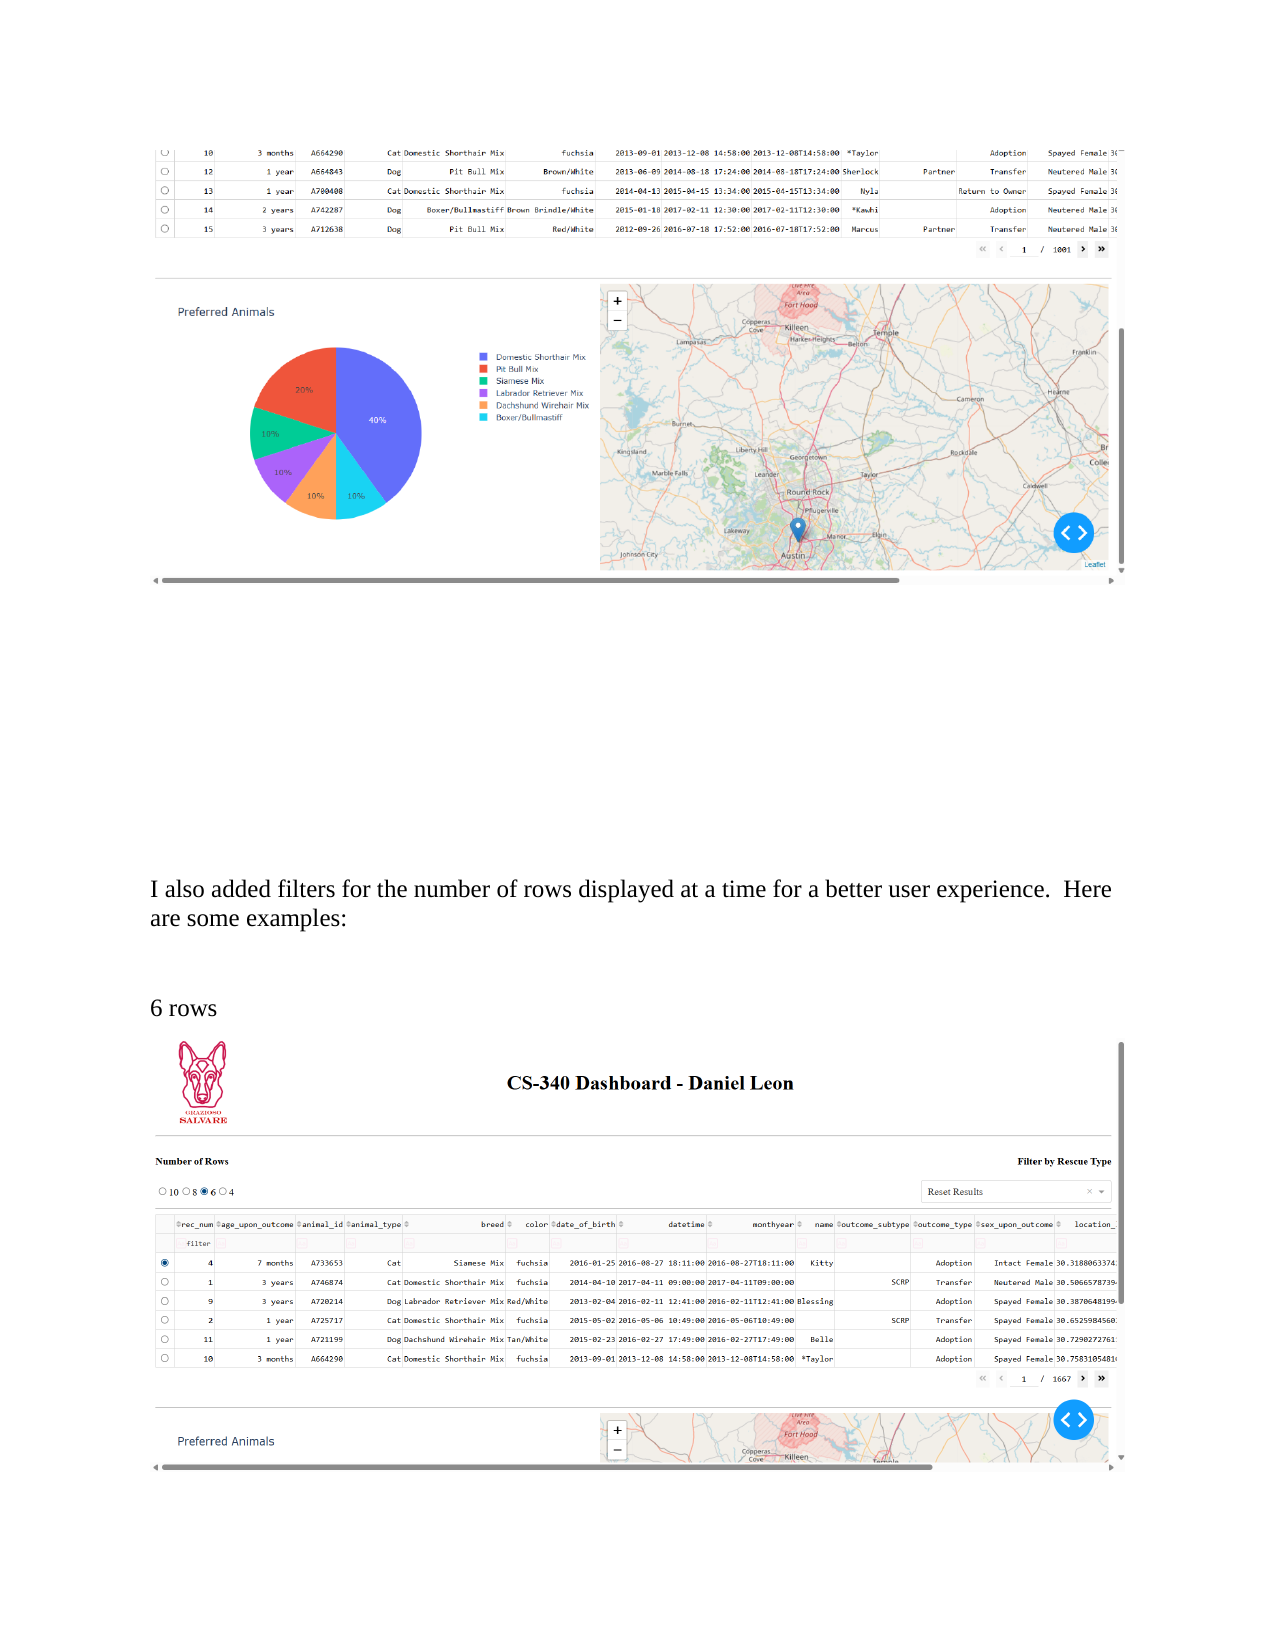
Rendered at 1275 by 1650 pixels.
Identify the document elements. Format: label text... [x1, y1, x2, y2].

text I also added filters for the number of rows displayed at a time for a better user experience. Here are some examples: [150, 874, 1125, 931]
picture [150, 1038, 1125, 1472]
picture [150, 150, 1125, 585]
text 6 rows [150, 993, 1125, 1022]
